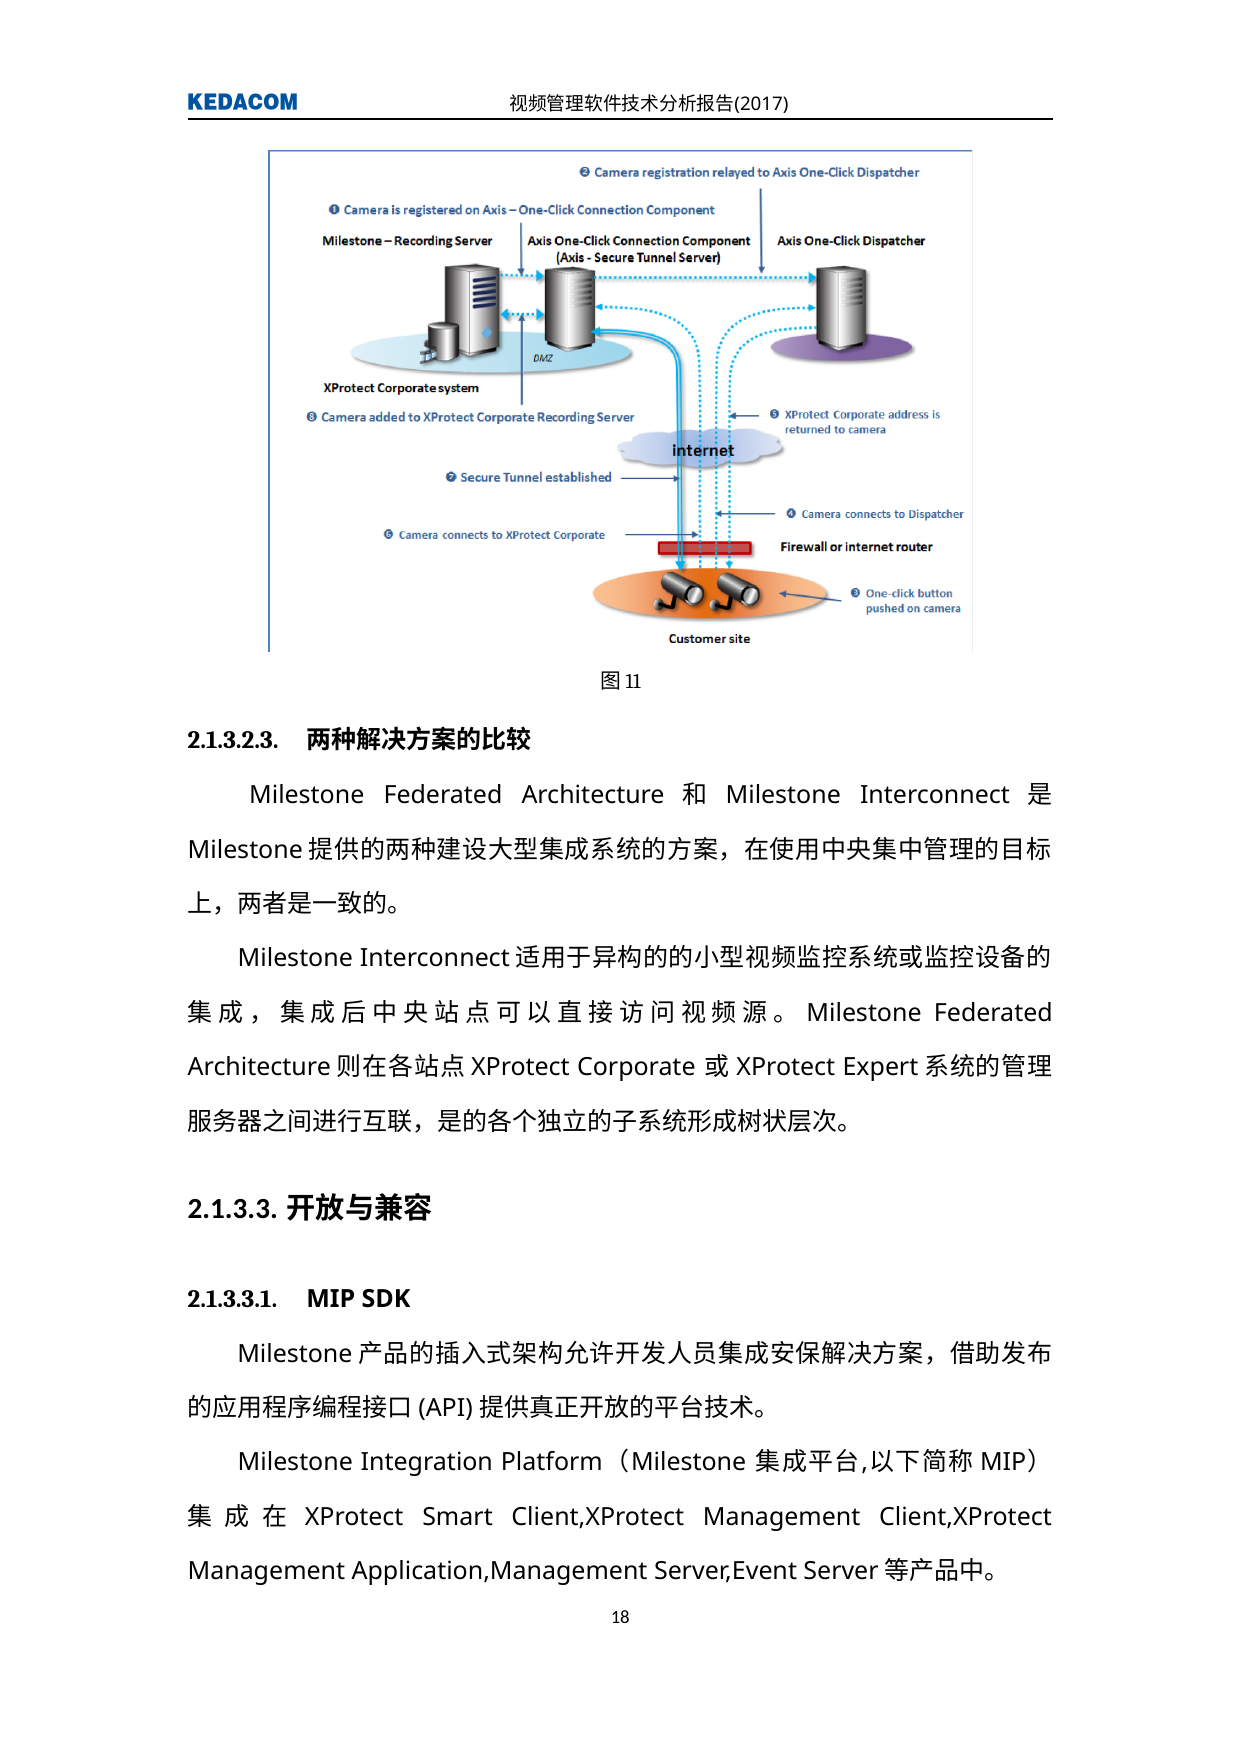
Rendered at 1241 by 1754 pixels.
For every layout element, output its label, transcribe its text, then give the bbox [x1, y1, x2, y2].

subtitle MIP SDK [187, 1281, 1053, 1315]
subtitle 两种解决方案的比较 [187, 720, 1053, 756]
text 图 11 [187, 665, 1053, 695]
text Milestone Integration Platform（Milestone 集成平台,以下简称MIP）集成在XProtect Smart Client,XProtect Management Client,XProtect Management Application,Management Server,Event Server等产品中。 [187, 1442, 1053, 1587]
picture [187, 92, 298, 111]
subtitle 开放与兼容 [187, 1184, 1053, 1227]
text Milestone Interconnect适用于异构的的小型视频监控系统或监控设备的集成，集成后中央站点可以直接访问视频源。Milestone Federated Architecture则在各站点XProtect Corporate 或 XProtect Expert系统的管理服务器之间进行互联，是的各个独立的子系统形成树状层次。 [187, 938, 1053, 1137]
text Milestone Federated Architecture和Milestone Interconnect是Milestone提供的两种建设大型集成系统的方案，在使用中央集中管理的目标上，两者是一致的。 [187, 775, 1053, 920]
text Milestone产品的插入式架构允许开发人员集成安保解决方案，借助发布的应用程序编程接口 (API) 提供真正开放的平台技术。 [187, 1333, 1053, 1424]
